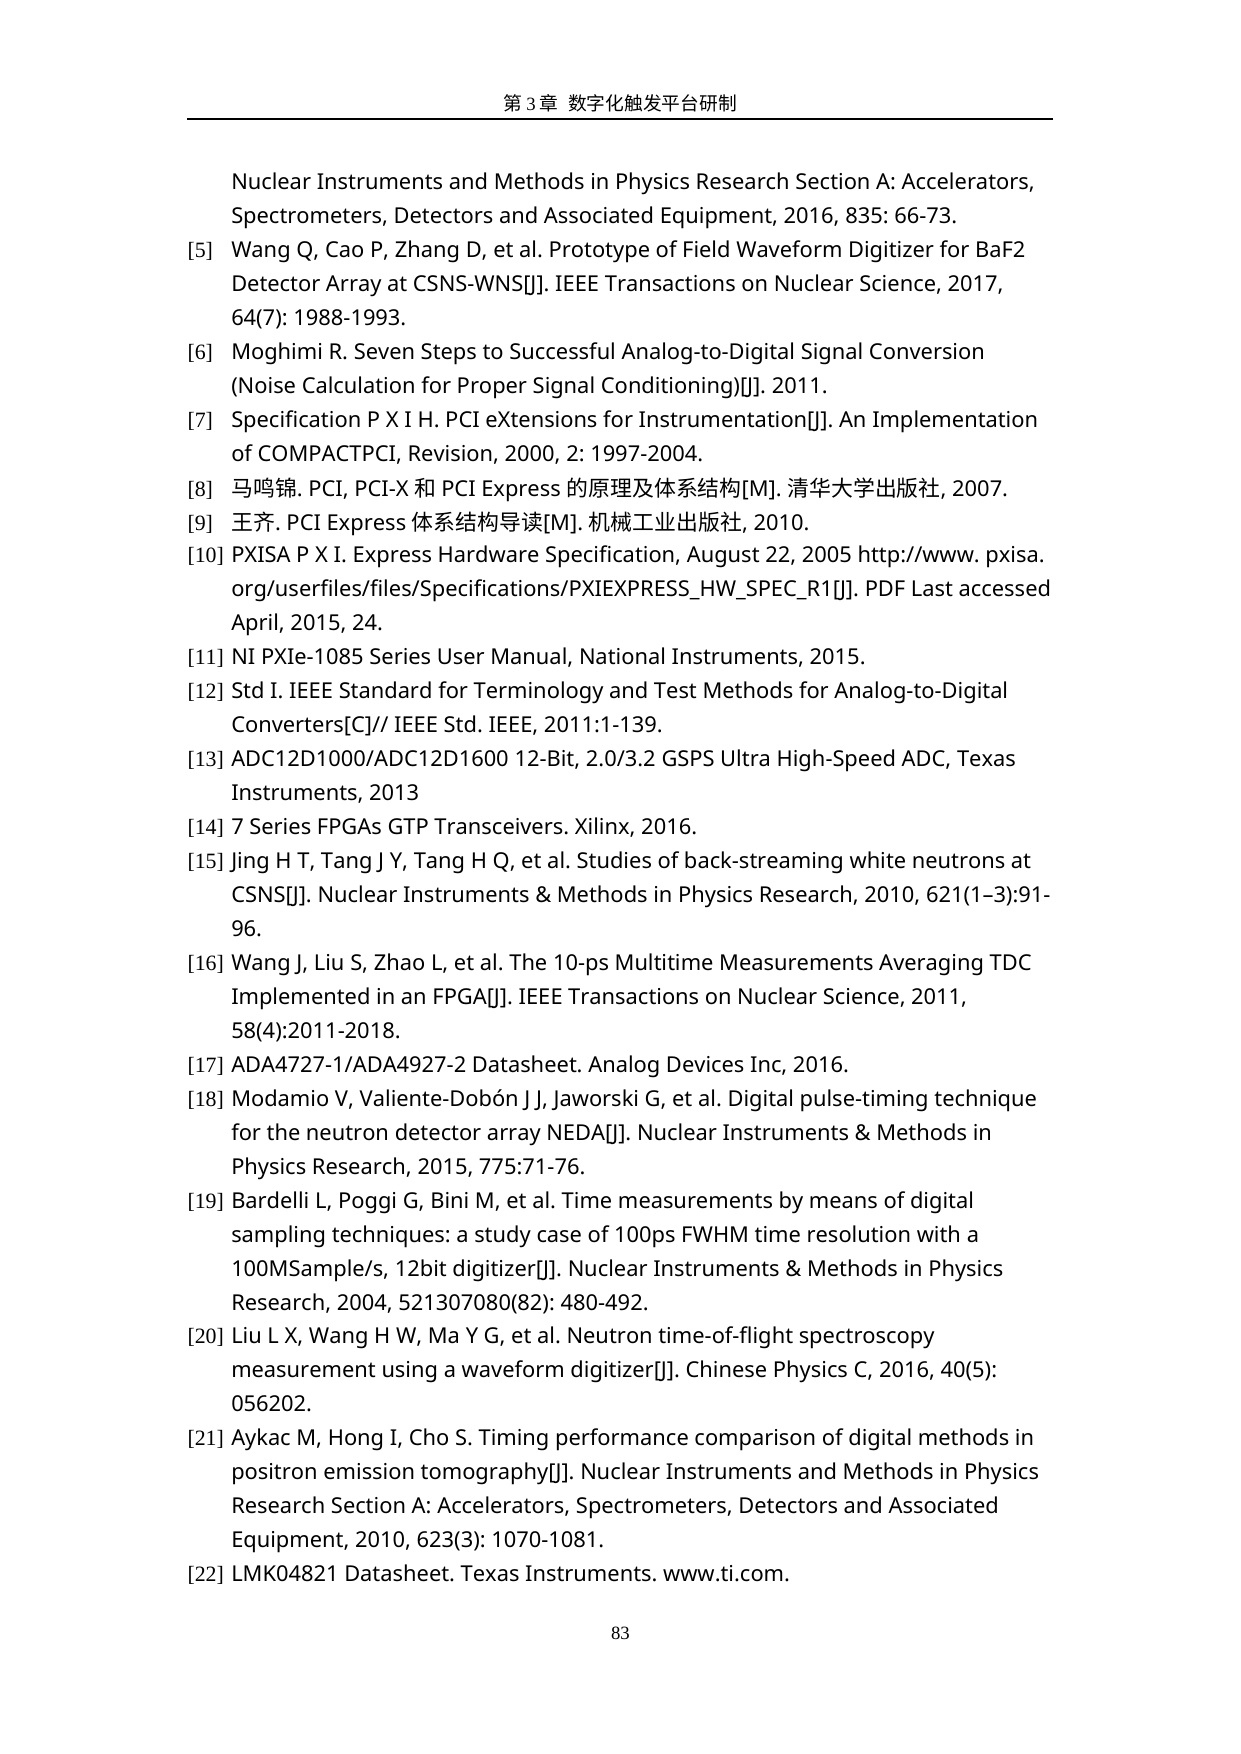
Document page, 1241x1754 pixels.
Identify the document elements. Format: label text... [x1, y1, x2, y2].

text Specification P X I H. PCI eXtensions for Instrumentation[J]. An Implementation of COMPACTPCI, Revision, 2000, 2: 1997-2004. [187, 402, 1053, 469]
text 马鸣锦. PCI, PCI-X 和 PCI Express 的原理及体系结构[M]. 清华大学出版社, 2007. [187, 469, 1053, 503]
list Wang Q, Cao P, Zhang D, et al. Prototype of Field Waveform Digitizer for BaF2 Detector Array at CSNS-WNS[J]. IEEE Transactions on Nuclear Science, 2017, 64(7): 1988-1993. [187, 232, 1053, 334]
text 7 Series FPGAs GTP Transceivers. Xilinx, 2016. [187, 809, 1053, 843]
text PXISA P X I. Express Hardware Specification, August 22, 2005 http://www. pxisa. org/userfiles/files/Specifications/PXIEXPRESS_HW_SPEC_R1[J]. PDF Last accessed April, 2015, 24. [187, 537, 1053, 639]
text ADC12D1000/ADC12D1600 12-Bit, 2.0/3.2 GSPS Ultra High-Speed ADC, Texas Instruments, 2013 [187, 741, 1053, 809]
text Wang J, Liu S, Zhao L, et al. The 10-ps Multitime Measurements Averaging TDC Implemented in an FPGA[J]. IEEE Transactions on Nuclear Science, 2011, 58(4):2011-2018. [187, 945, 1053, 1047]
text Std I. IEEE Standard for Terminology and Test Methods for Analog-to-Digital Converters[C]// IEEE Std. IEEE, 2011:1-139. [187, 673, 1053, 741]
text Moghimi R. Seven Steps to Successful Analog-to-Digital Signal Conversion (Noise Calculation for Proper Signal Conditioning)[J]. 2011. [187, 334, 1053, 402]
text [187, 164, 1053, 232]
text Modamio V, Valiente-Dobón J J, Jaworski G, et al. Digital pulse-timing technique for the neutron detector array NEDA[J]. Nuclear Instruments & Methods in Physics Research, 2015, 775:71-76. [187, 1081, 1053, 1183]
text LMK04821 Datasheet. Texas Instruments. www.ti.com. [187, 1556, 1053, 1590]
text Liu L X, Wang H W, Ma Y G, et al. Neutron time-of-flight spectroscopy measurement using a waveform digitizer[J]. Chinese Physics C, 2016, 40(5): 056202. [187, 1318, 1053, 1420]
text NI PXIe-1085 Series User Manual, National Instruments, 2015. [187, 639, 1053, 673]
text Jing H T, Tang J Y, Tang H Q, et al. Studies of back-streaming white neutrons at CSNS[J]. Nuclear Instruments & Methods in Physics Research, 2010, 621(1–3):91-96. [187, 843, 1053, 945]
text 王齐. PCI Express 体系结构导读[M]. 机械工业出版社, 2010. [187, 503, 1053, 537]
text Aykac M, Hong I, Cho S. Timing performance comparison of digital methods in positron emission tomography[J]. Nuclear Instruments and Methods in Physics Research Section A: Accelerators, Spectrometers, Detectors and Associated Equipment, 2010, 623(3): 1070-1081. [187, 1420, 1053, 1556]
text ADA4727-1/ADA4927-2 Datasheet. Analog Devices Inc, 2016. [187, 1047, 1053, 1081]
text Bardelli L, Poggi G, Bini M, et al. Time measurements by means of digital sampling techniques: a study case of 100ps FWHM time resolution with a 100MSample/s, 12bit digitizer[J]. Nuclear Instruments & Methods in Physics Research, 2004, 521307080(82): 480-492. [187, 1183, 1053, 1318]
